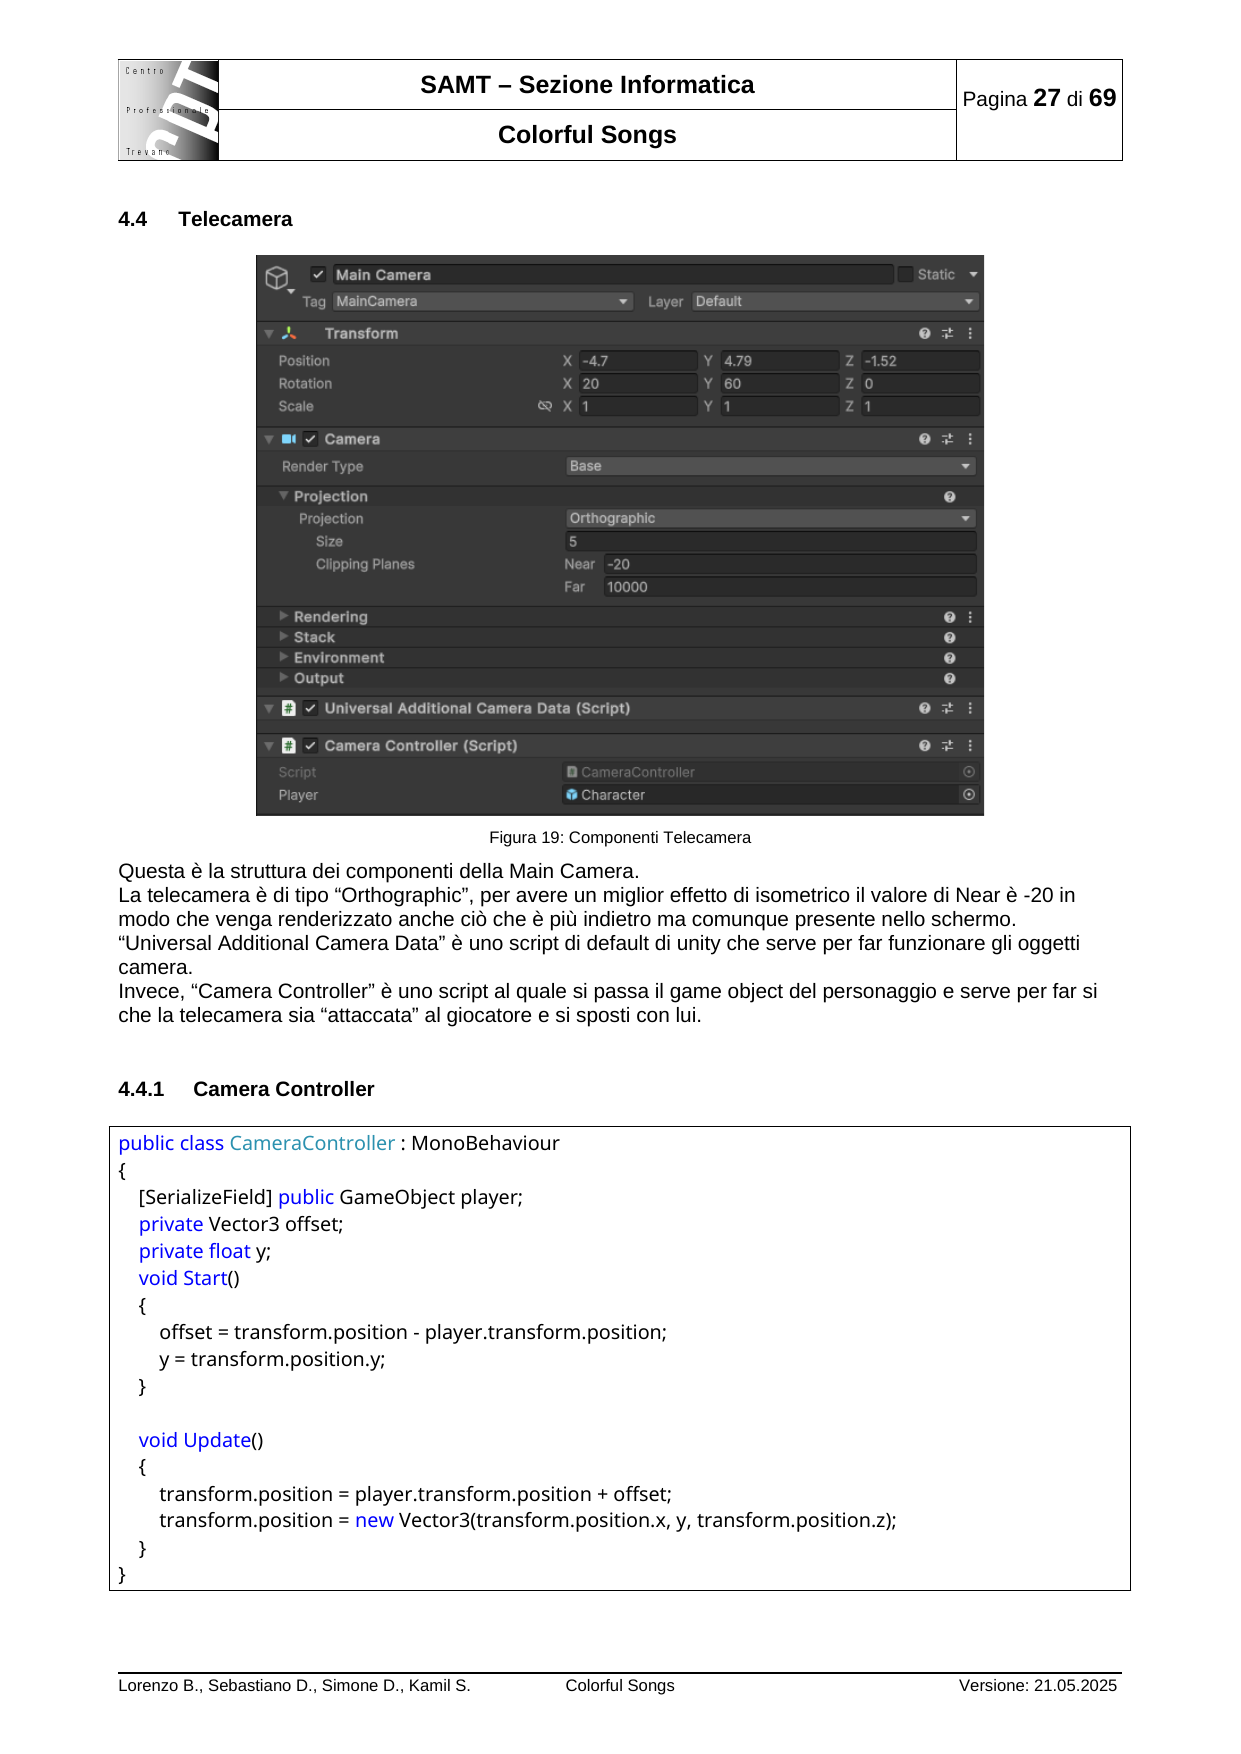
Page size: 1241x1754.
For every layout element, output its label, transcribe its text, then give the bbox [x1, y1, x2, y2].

text Questa è la struttura dei componenti della Main Camera. [118, 859, 1122, 883]
text { [118, 1291, 1122, 1318]
picture [256, 255, 985, 816]
text private Vector3 offset; [118, 1210, 1122, 1237]
text } [118, 1534, 1122, 1558]
text { [118, 1453, 1122, 1480]
text void Update() [118, 1426, 1122, 1453]
text private float y; [118, 1237, 1122, 1264]
text offset = transform.position - player.transform.position; [118, 1318, 1122, 1345]
text public class CameraController : MonoBehaviour [110, 1127, 1130, 1156]
text { [118, 1156, 1122, 1183]
text y = transform.position.y; [118, 1345, 1122, 1372]
text La telecamera è di tipo “Orthographic”, per avere un miglior effetto di isometrico il valore di Near è -20 in modo che venga renderizzato anche ciò che è più indietro ma comunque presente nello schermo. [118, 883, 1122, 931]
text transform.position = player.transform.position + offset; [118, 1480, 1122, 1507]
text transform.position = new Vector3(transform.position.x, y, transform.position.z); [118, 1507, 1122, 1534]
picture [118, 60, 219, 160]
text “Universal Additional Camera Data” è uno script di default di unity che serve per far funzionare gli oggetti camera. [118, 931, 1122, 979]
text void Start() [118, 1264, 1122, 1291]
text } [118, 1372, 1122, 1399]
text [SerializeField] public GameObject player; [118, 1183, 1122, 1210]
text Invece, “Camera Controller” è uno script al quale si passa il game object del personaggio e serve per far si che la telecamera sia “attaccata” al giocatore e si sposti con lui. [118, 979, 1122, 1027]
text } [110, 1558, 1130, 1590]
subtitle Camera Controller [118, 1077, 1122, 1101]
subtitle Telecamera [118, 207, 1122, 231]
